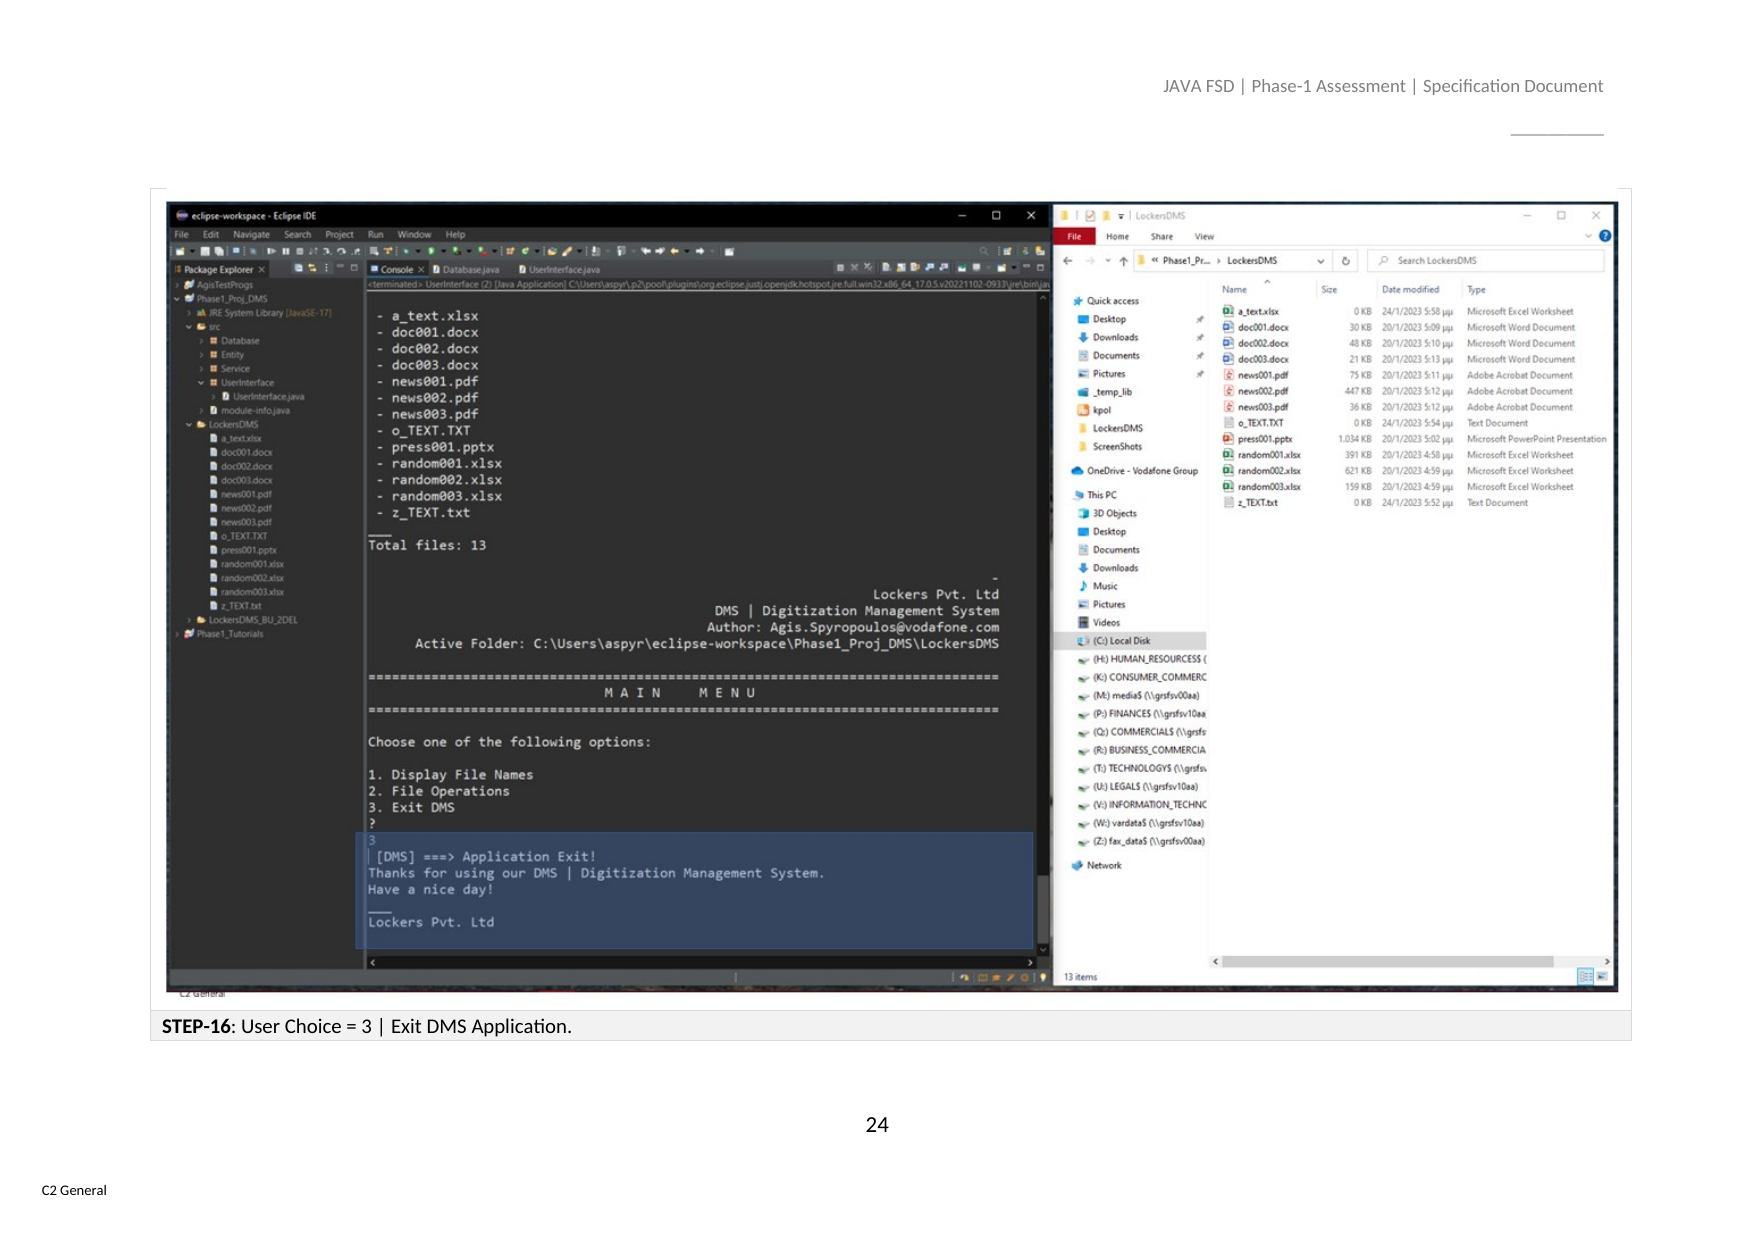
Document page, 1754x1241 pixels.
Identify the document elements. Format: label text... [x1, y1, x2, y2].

picture [166, 188, 1619, 1006]
table_cell [151, 189, 1631, 1010]
table_cell STEP-16: User Choice = 3 | Exit DMS Application. [151, 1011, 1631, 1040]
